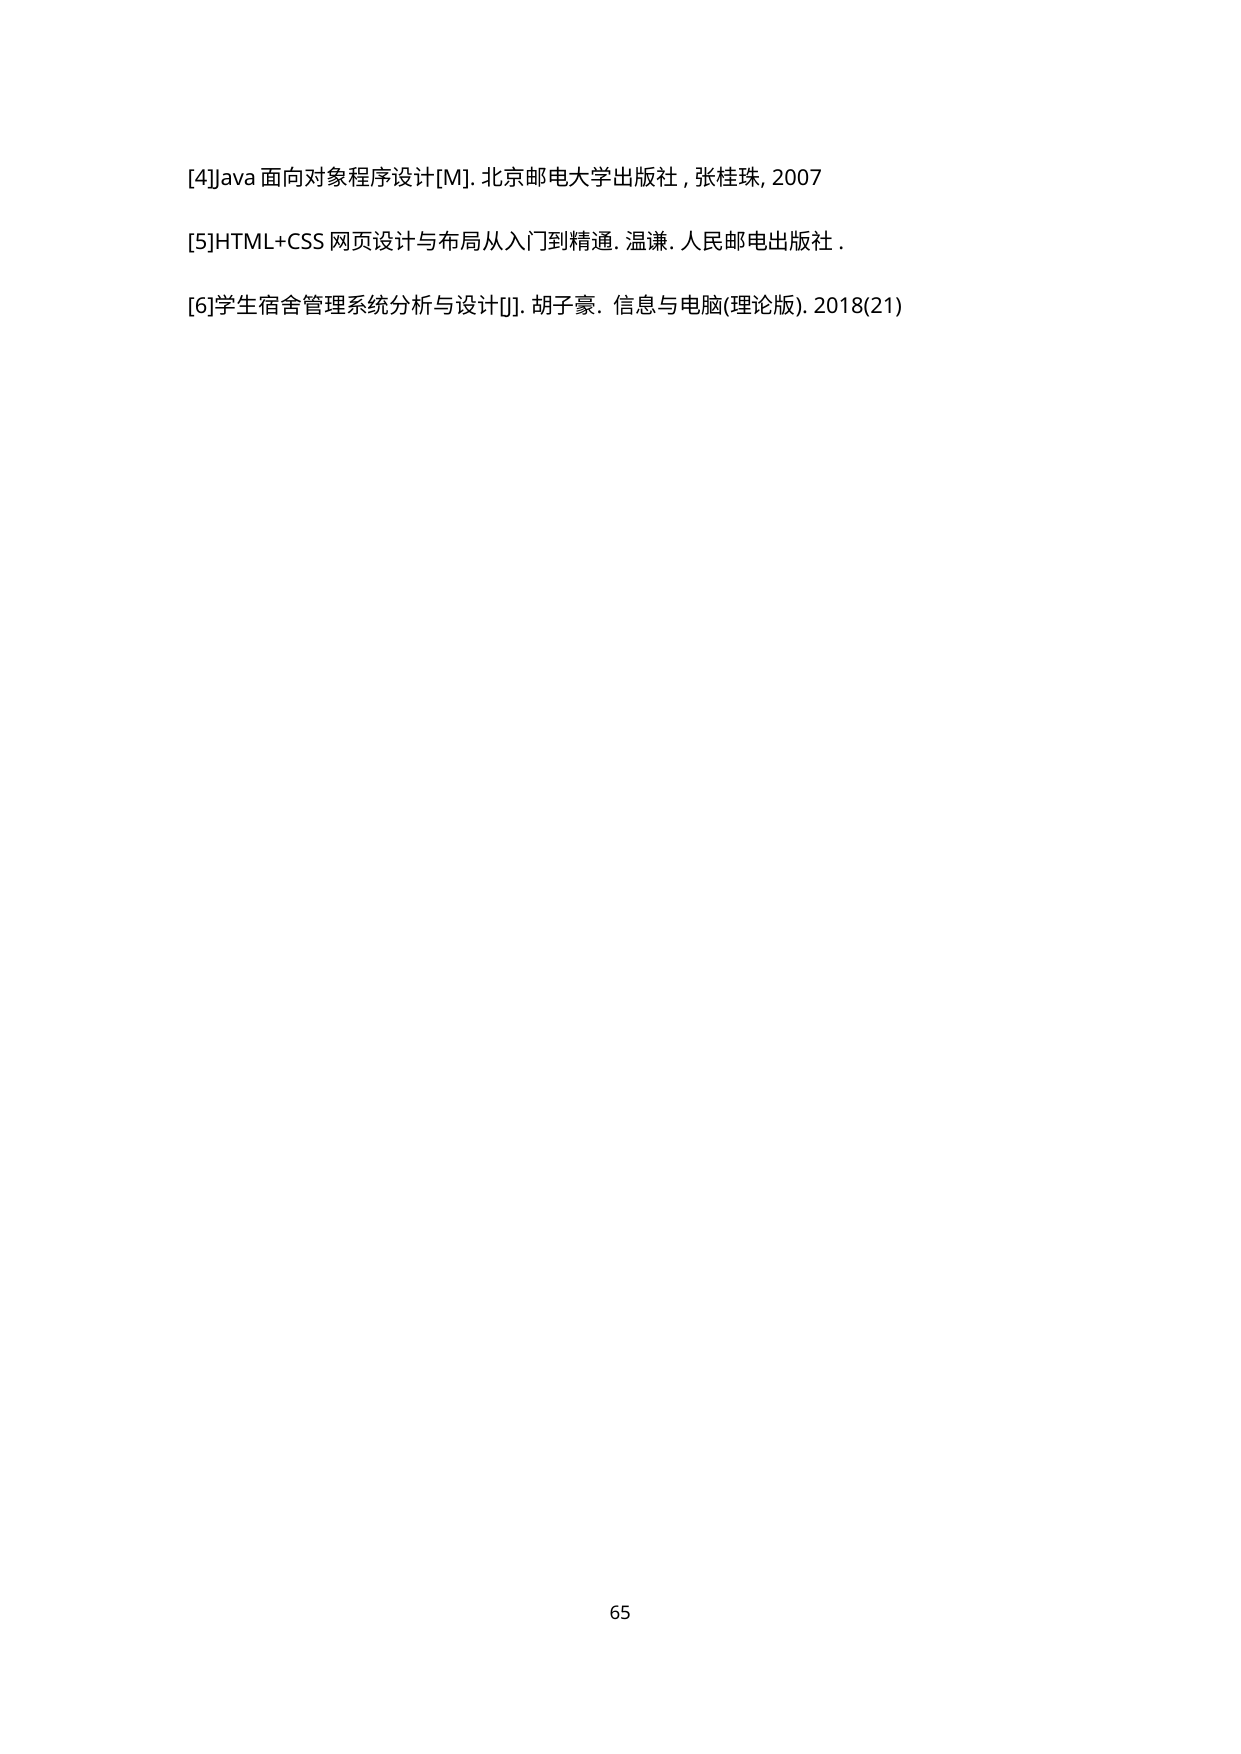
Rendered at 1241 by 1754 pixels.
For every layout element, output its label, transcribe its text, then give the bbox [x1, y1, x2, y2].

text [4]Java面向对象程序设计[M]. 北京邮电大学出版社 , 张桂珠, 2007 [187, 160, 1053, 192]
text [6]学生宿舍管理系统分析与设计[J]. 胡子豪. 信息与电脑(理论版). 2018(21) [187, 288, 1053, 320]
text [5]HTML+CSS网页设计与布局从入门到精通. 温谦. 人民邮电出版社 . [187, 224, 1053, 256]
